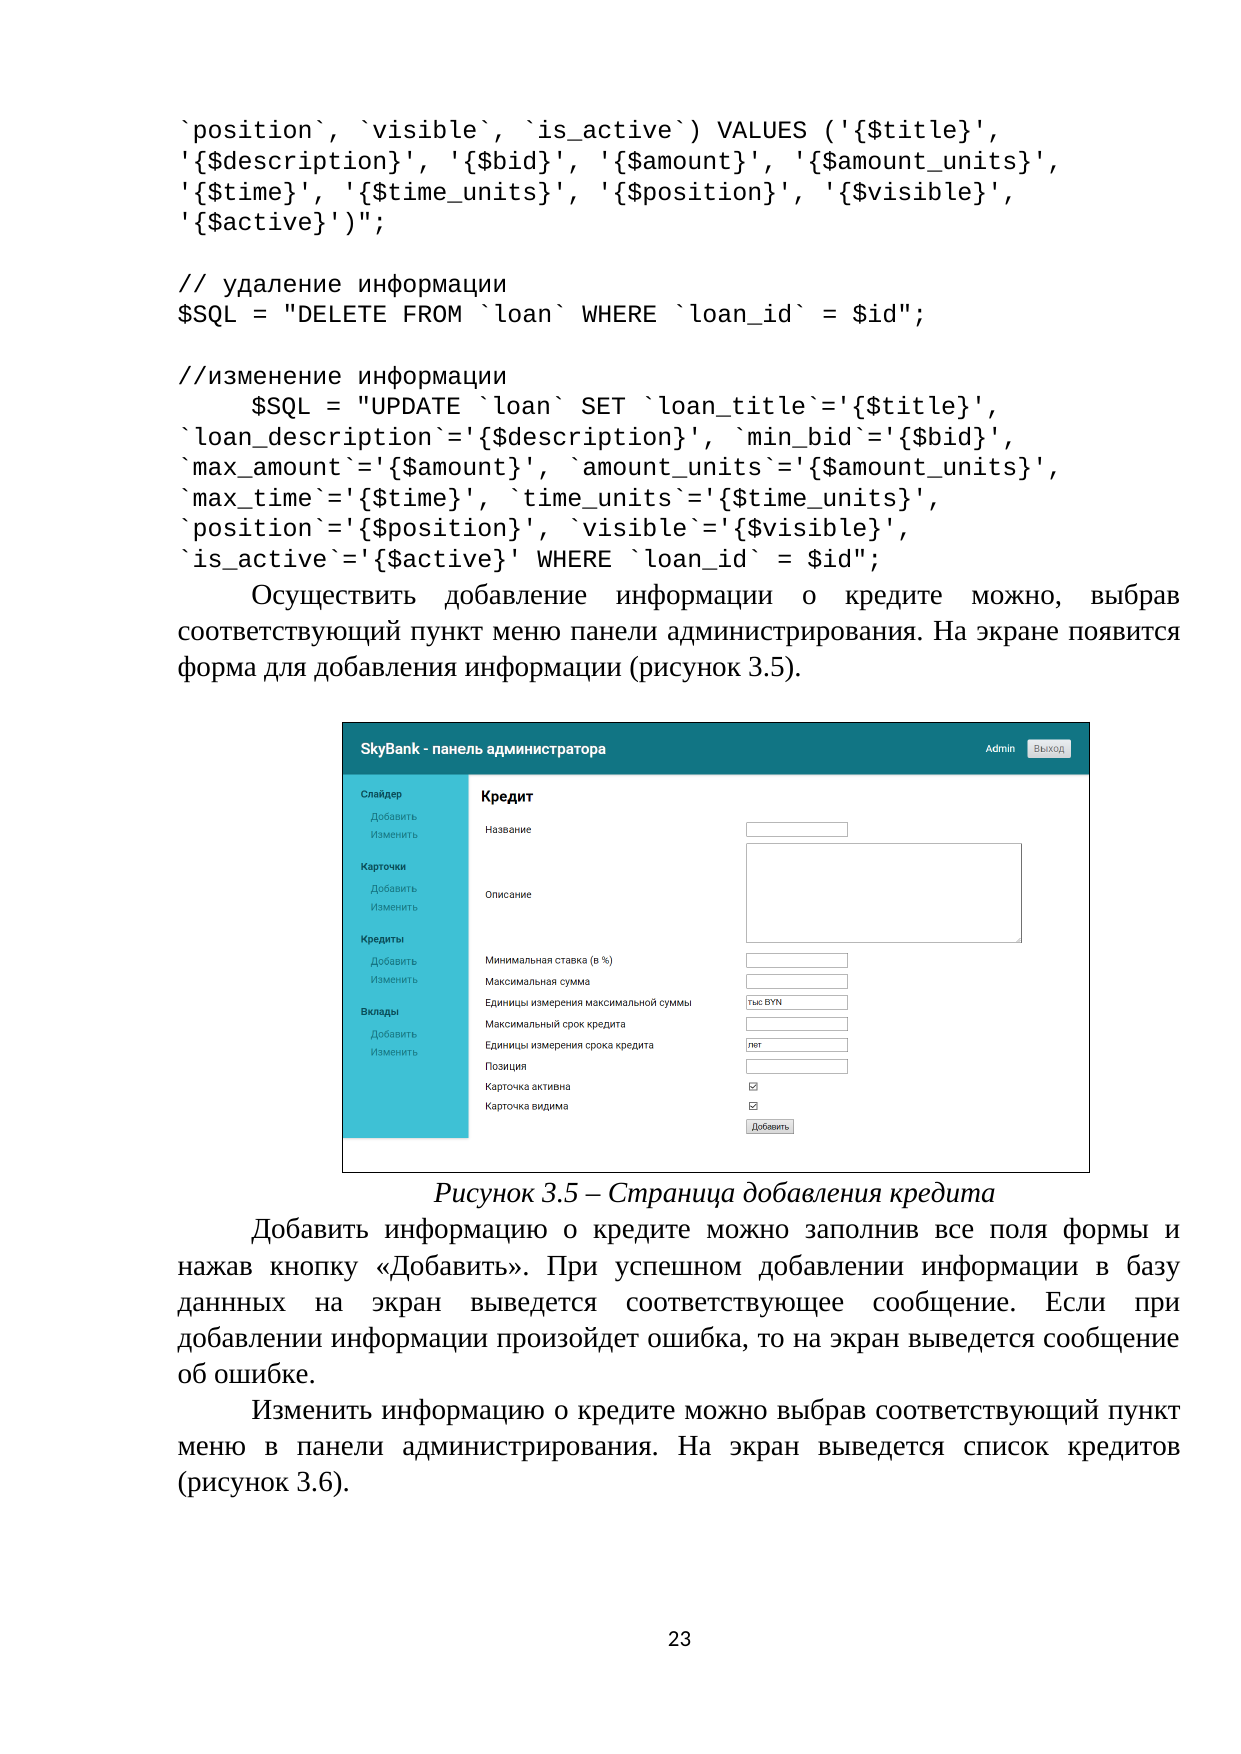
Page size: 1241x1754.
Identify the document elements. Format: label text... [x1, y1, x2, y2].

text $SQL = "UPDATE `loan` SET `loan_title`='{$title}', `loan_description`='{$description}', `min_bid`='{$bid}', `max_amount`='{$amount}', `amount_units`='{$amount_units}', `max_time`='{$time}', `time_units`='{$time_units}', `position`='{$position}', `visible`='{$visible}', `is_active`='{$active}' WHERE `loan_id` = $id"; [177, 394, 1181, 575]
text Добавить информацию о кредите можно заполнив все поля формы и нажав кнопку «Добавить». При успешном добавлении информации в базу даннных на экран выведется соответствующее сообщение. Если при добавлении информации произойдет ошибка, то на экран выведется сообщение об ошибке. [177, 1212, 1181, 1390]
text Изменить информацию о кредите можно выбрав соответствующий пункт меню в панели администрирования. На экран выведется список кредитов (рисунок 3.6). [177, 1392, 1181, 1498]
text // удаление информации [177, 271, 1181, 299]
text //изменение информации [177, 363, 1181, 392]
text Рисунок 3.5 – Страница добавления кредита [177, 1175, 1181, 1209]
text Осуществить добавление информации о кредите можно, выбрав соответствующий пункт меню панели администрирования. На экране появится форма для добавления информации (рисунок 3.5). [177, 577, 1181, 683]
picture [343, 723, 1089, 1172]
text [177, 118, 1181, 238]
text $SQL = "DELETE FROM `loan` WHERE `loan_id` = $id"; [177, 302, 1181, 330]
